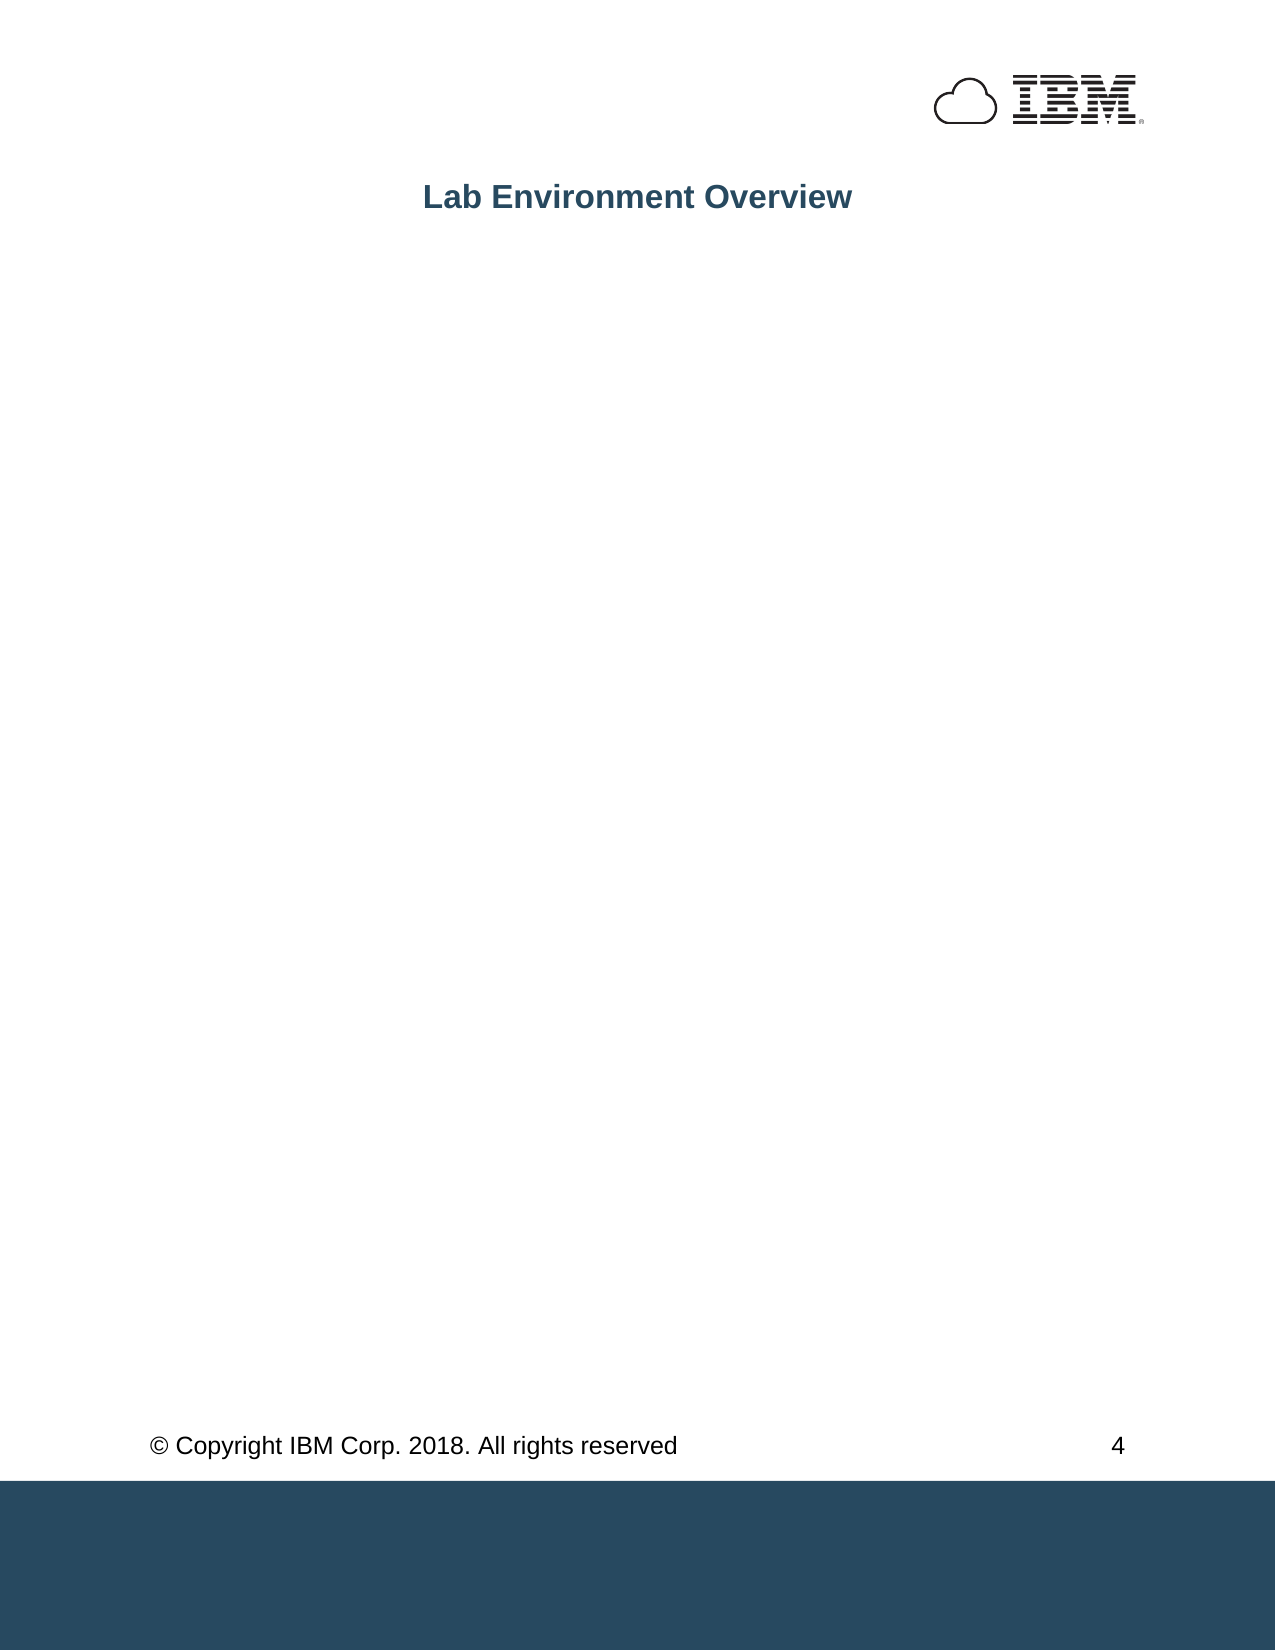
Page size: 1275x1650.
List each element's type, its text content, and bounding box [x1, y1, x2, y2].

picture [1013, 75, 1144, 124]
picture [932, 76, 1000, 124]
subtitle Lab Environment Overview [150, 177, 1125, 216]
